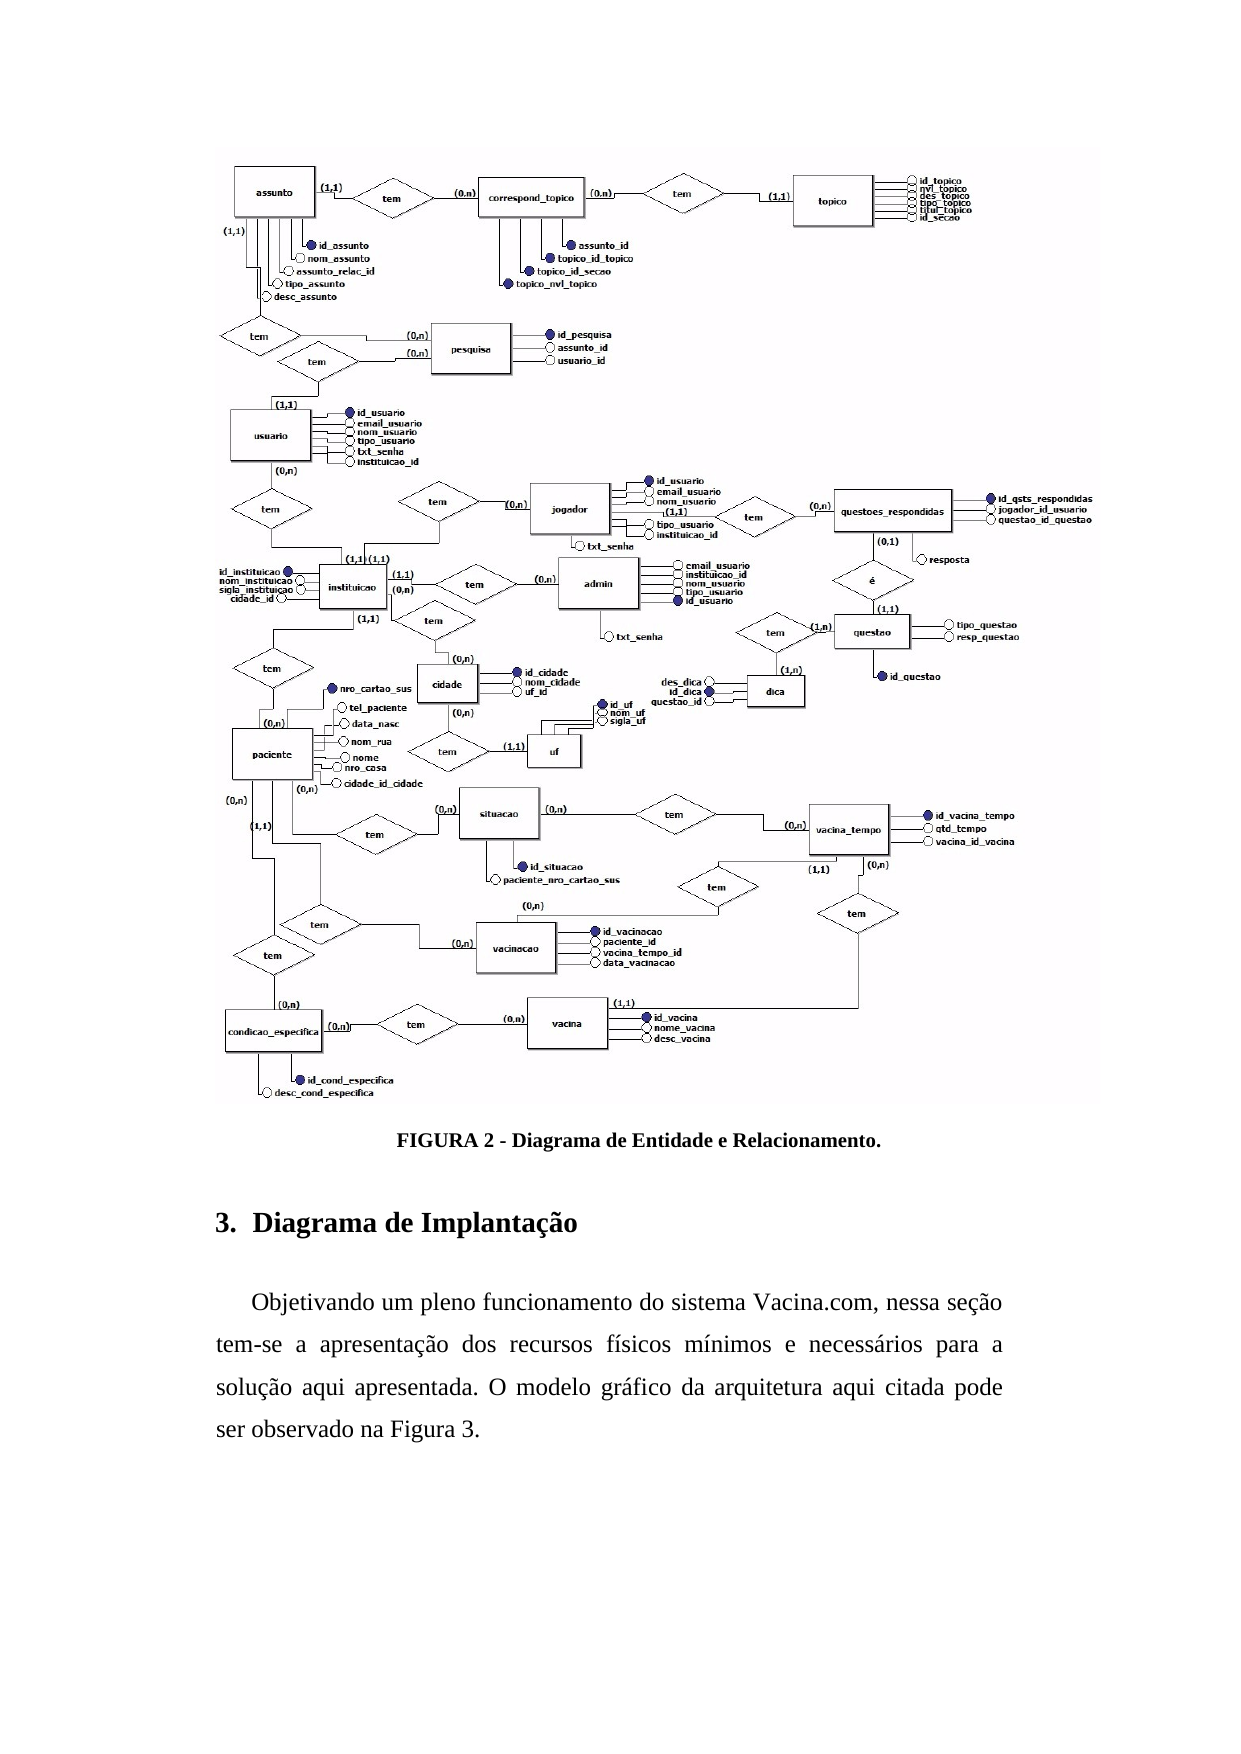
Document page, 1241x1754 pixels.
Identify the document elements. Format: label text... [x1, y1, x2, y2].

subtitle Diagrama de Implantação [215, 1206, 1063, 1239]
text Objetivando um pleno funcionamento do sistema Vacina.com, nessa seção tem-se a apresentação dos recursos físicos mínimos e necessários para a solução aqui apresentada. O modelo gráfico da arquitetura aqui citada pode ser observado na Figura 3. [216, 1287, 1003, 1443]
text FIGURA 2 - Diagrama de Entidade e Relacionamento. [177, 1128, 1063, 1152]
picture [214, 147, 1101, 1104]
